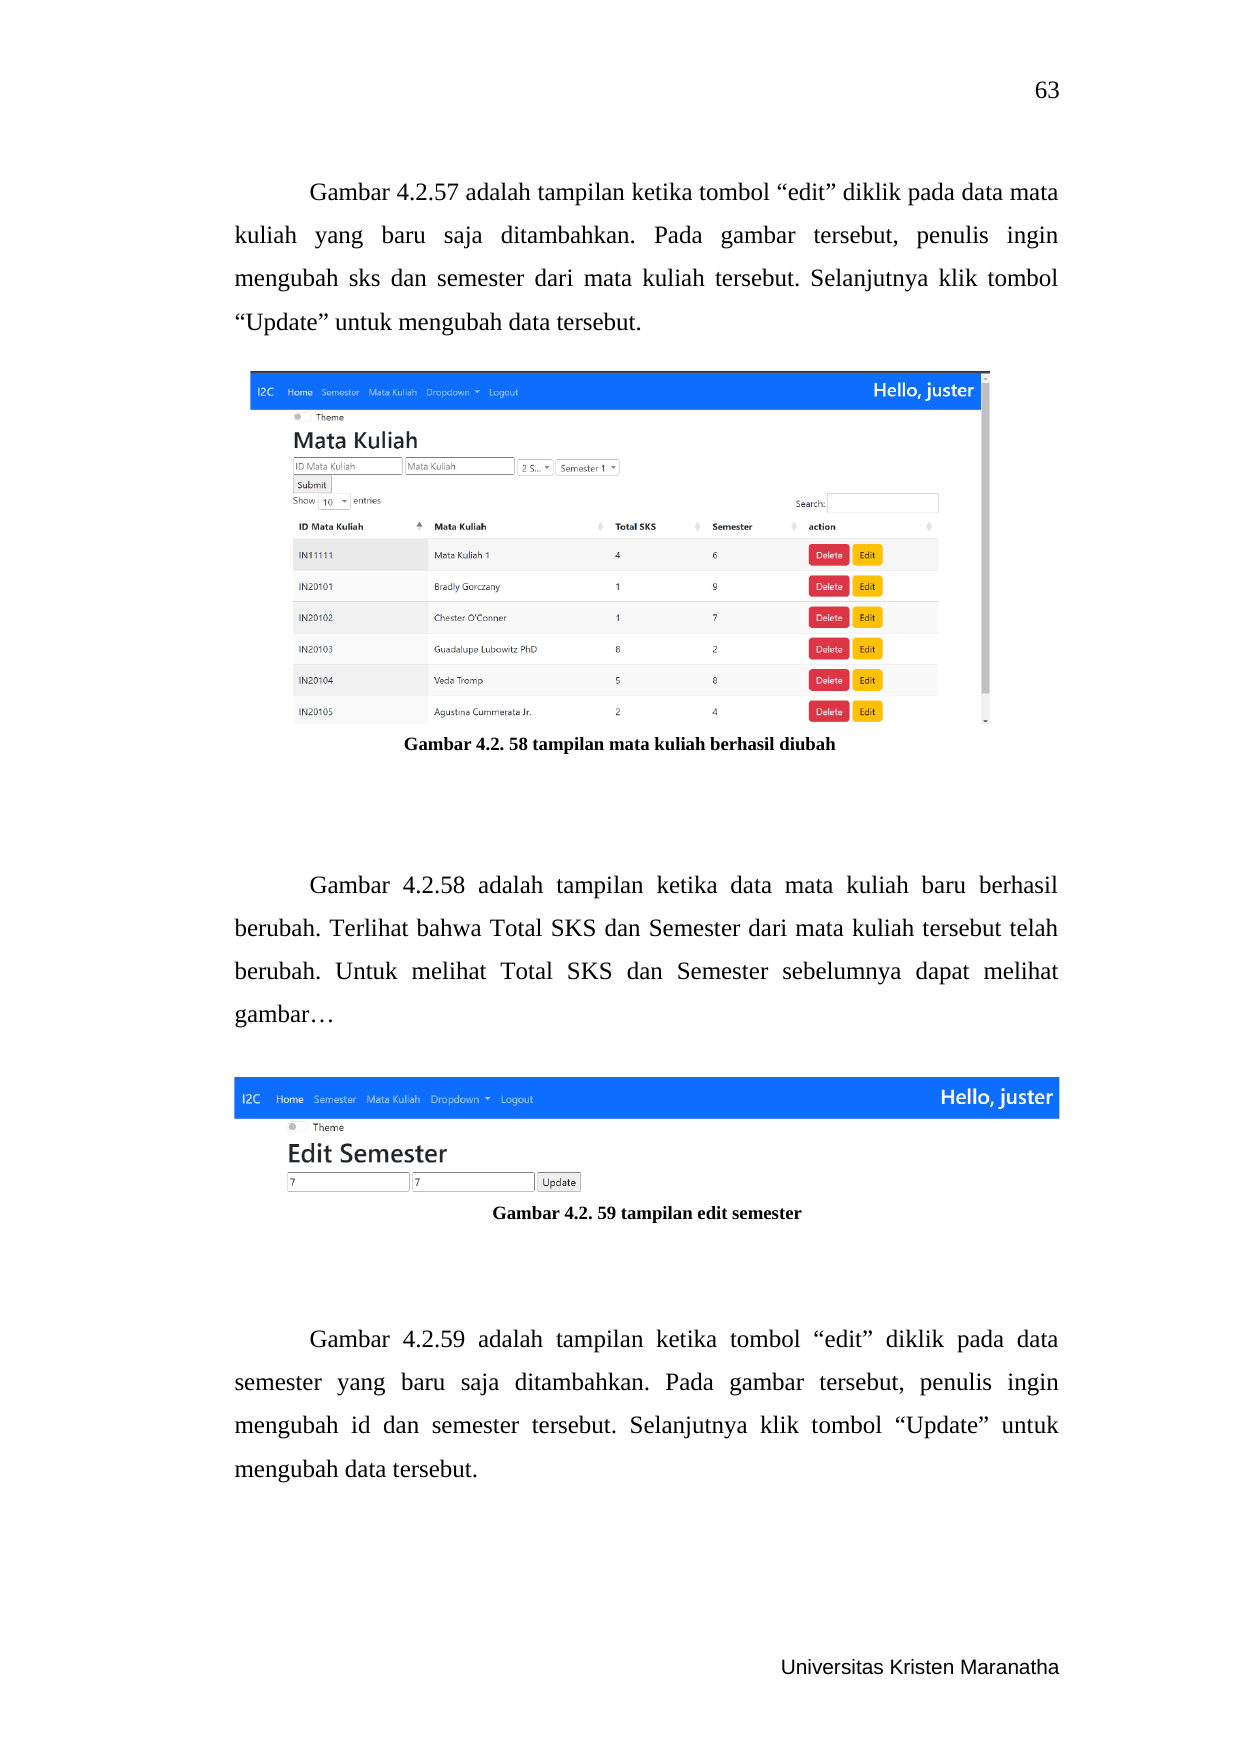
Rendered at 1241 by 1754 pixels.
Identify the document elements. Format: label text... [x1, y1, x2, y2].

text Gambar 4.2.59 adalah tampilan ketika tombol “edit” diklik pada data semester yang baru saja ditambahkan. Pada gambar tersebut, penulis ingin mengubah id dan semester tersebut. Selanjutnya klik tombol “Update” untuk mengubah data tersebut. [234, 1324, 1059, 1482]
picture [234, 1077, 1060, 1193]
text Gambar 4.2.57 adalah tampilan ketika tombol “edit” diklik pada data mata kuliah yang baru saja ditambahkan. Pada gambar tersebut, penulis ingin mengubah sks dan semester dari mata kuliah tersebut. Selanjutnya klik tombol “Update” untuk mengubah data tersebut. [234, 177, 1059, 335]
text Gambar 4.2.58 adalah tampilan ketika data mata kuliah baru berhasil berubah. Terlihat bahwa Total SKS dan Semester dari mata kuliah tersebut telah berubah. Untuk melihat Total SKS dan Semester sebelumnya dapat melihat gambar… [234, 870, 1059, 1028]
picture [250, 371, 990, 724]
